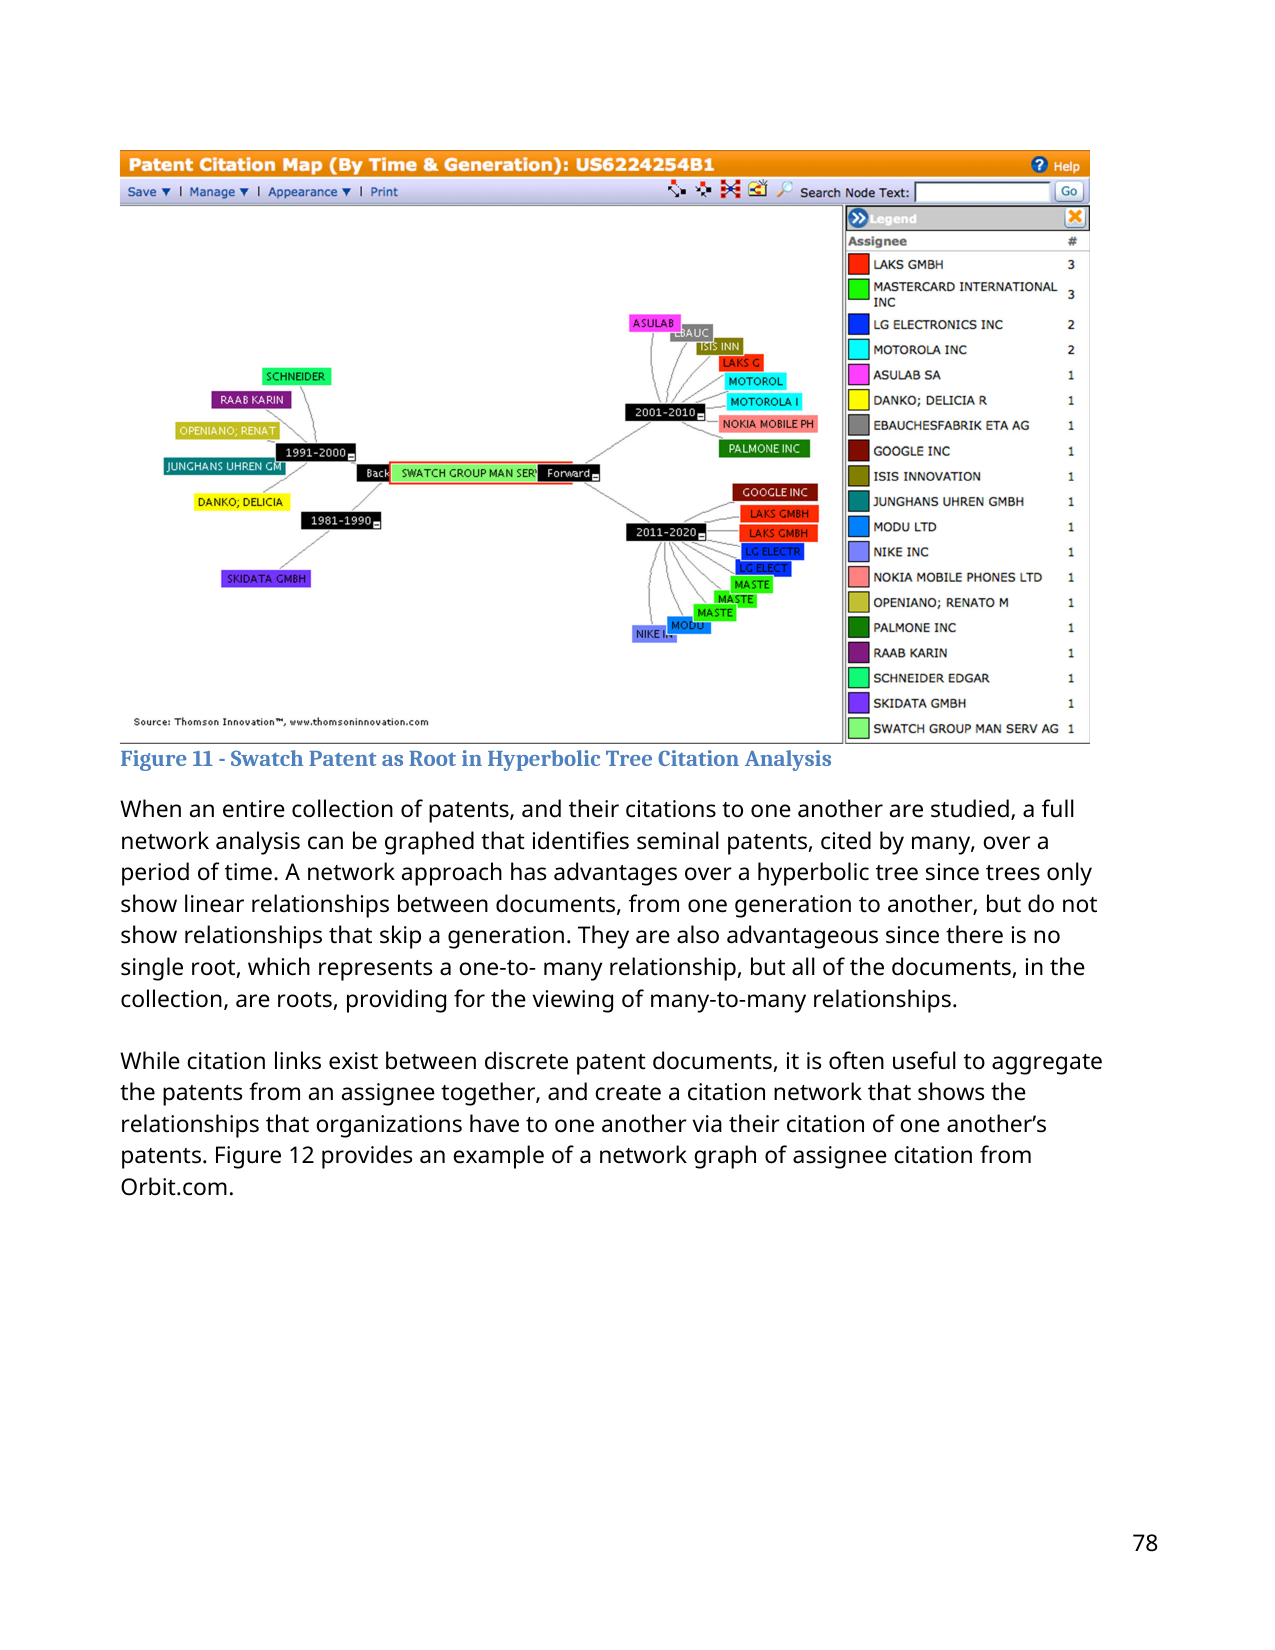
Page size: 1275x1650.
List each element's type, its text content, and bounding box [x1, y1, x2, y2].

text When an entire collection of patents, and their citations to one another are studied, a full network analysis can be graphed that identifies seminal patents, cited by many, over a period of time. A network approach has advantages over a hyperbolic tree since trees only show linear relationships between documents, from one generation to another, but do not show relationships that skip a generation. They are also advantageous since there is no single root, which represents a one-to- many relationship, but all of the documents, in the collection, are roots, providing for the viewing of many-to-many relationships. [120, 793, 1120, 1014]
picture [119, 150, 1090, 744]
text Figure 11 - Swatch Patent as Root in Hyperbolic Tree Citation Analysis [120, 746, 1167, 772]
text While citation links exist between discrete patent documents, it is often useful to aggregate the patents from an assignee together, and create a citation network that shows the relationships that organizations have to one another via their citation of one another’s patents. Figure 12 provides an example of a network graph of assignee citation from Orbit.com. [120, 1045, 1133, 1202]
